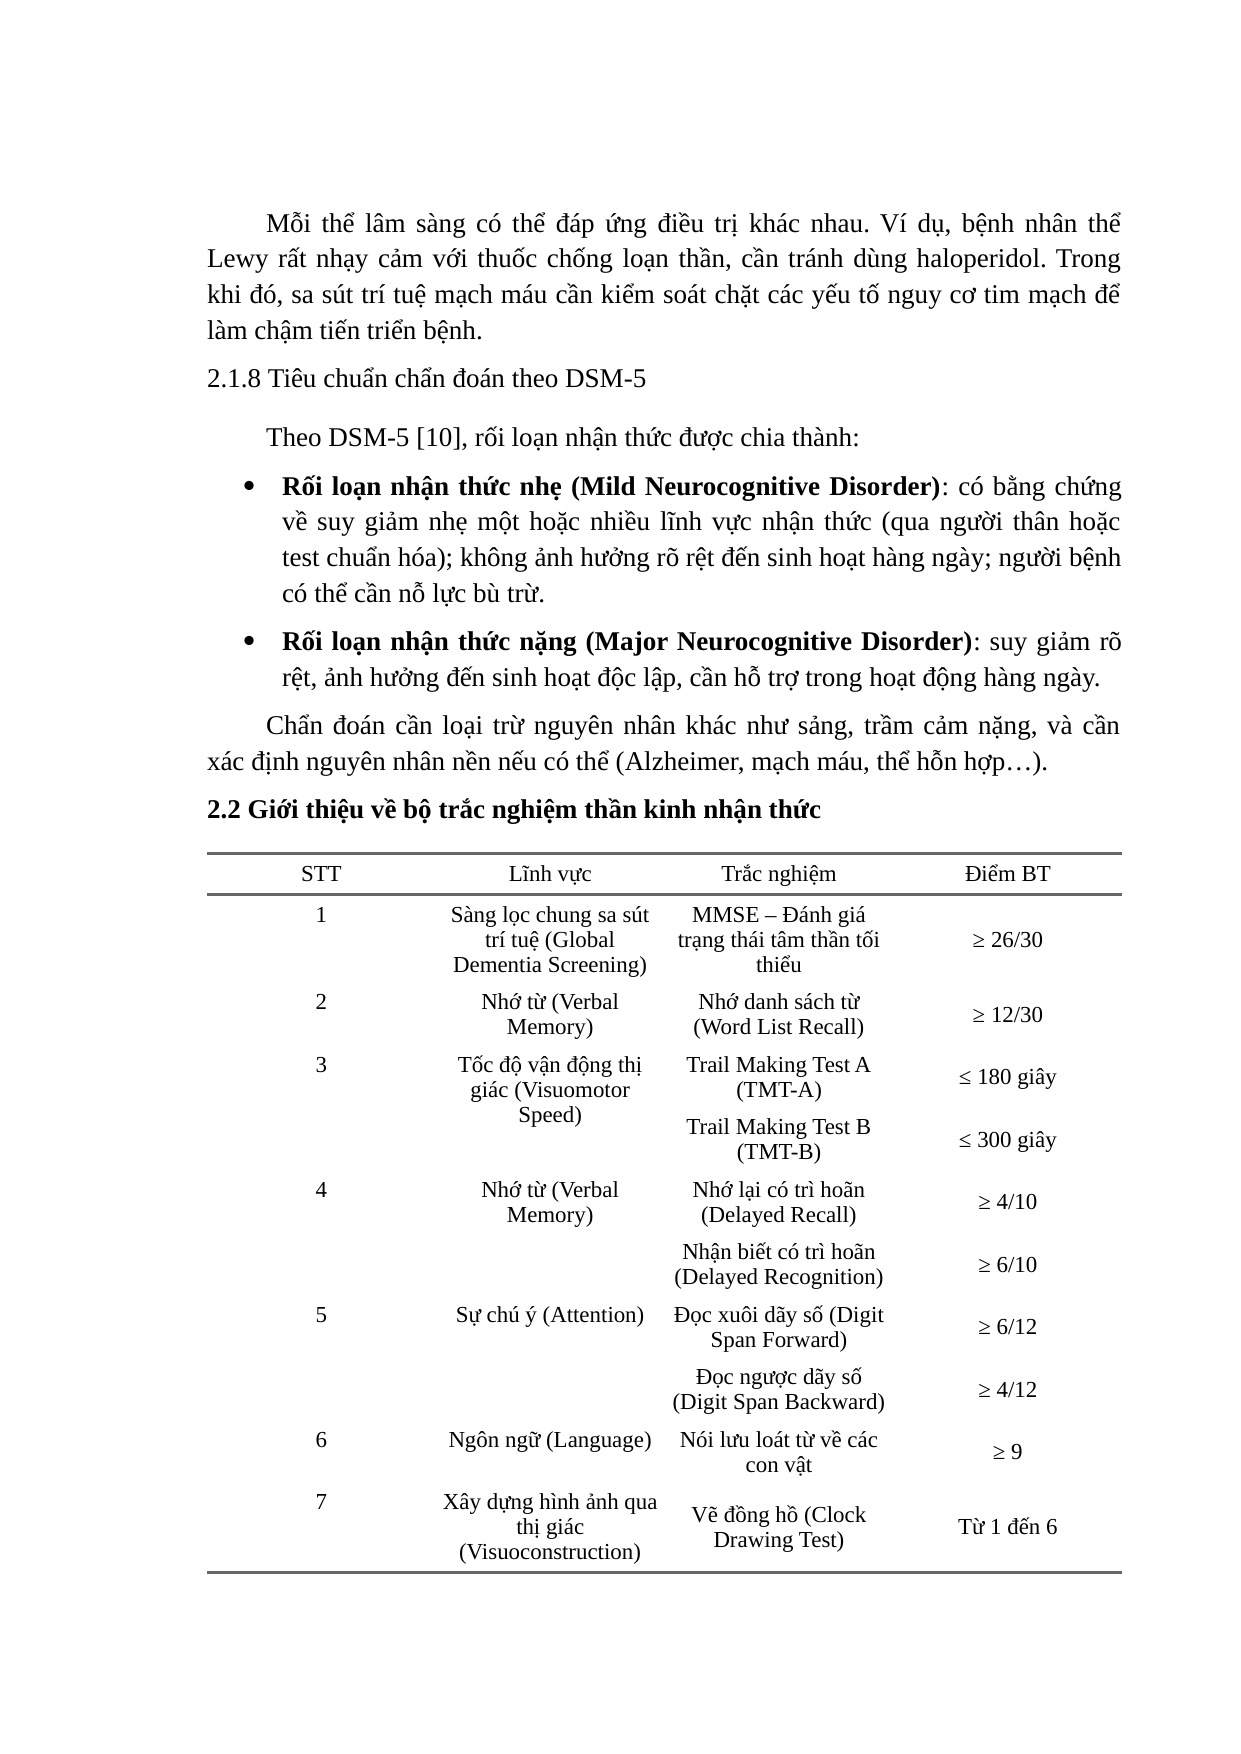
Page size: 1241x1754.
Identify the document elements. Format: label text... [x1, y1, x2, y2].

table_cell Sự chú ý (Attention) [436, 1296, 664, 1421]
table_cell 7 [207, 1484, 436, 1571]
table_cell 3 [207, 1046, 436, 1108]
table_cell 2 [207, 984, 436, 1046]
table_cell ≥ 9 [893, 1421, 1122, 1483]
table_cell ≥ 6/10 [893, 1234, 1122, 1296]
table_cell MMSE – Đánh giá trạng thái tâm thần tối thiểu [664, 896, 893, 983]
table_cell Nhớ từ (Verbal Memory) [436, 984, 664, 1046]
table_cell Nói lưu loát từ về các con vật [664, 1421, 893, 1483]
table_cell Nhận biết có trì hoãn (Delayed Recognition) [664, 1234, 893, 1296]
table_cell ≤ 300 giây [893, 1109, 1122, 1171]
table_header Điểm BT [893, 855, 1122, 893]
table_header STT [207, 855, 436, 893]
list Rối loạn nhận thức nhẹ (Mild Neurocognitive Disorder): có bằng chứng về suy giảm nhẹ một hoặc nhiều lĩnh vực nhận thức (qua người thân hoặc test chuẩn hóa); không ảnh hưởng rõ rệt đến sinh hoạt hàng ngày; người bệnh có thể cần nỗ lực bù trừ. [244, 469, 1122, 608]
table_cell ≥ 6/12 [893, 1296, 1122, 1358]
table_cell Trail Making Test A (TMT-A) [664, 1046, 893, 1108]
table_cell Vẽ đồng hồ (Clock Drawing Test) [664, 1484, 893, 1571]
table_cell 5 [207, 1296, 436, 1358]
table_cell ≥ 26/30 [893, 896, 1122, 983]
subtitle Tiêu chuẩn chẩn đoán theo DSM-5 [207, 362, 1122, 393]
table_cell ≥ 4/12 [893, 1359, 1122, 1421]
table_cell 6 [207, 1421, 436, 1483]
table_cell ≤ 180 giây [893, 1046, 1122, 1108]
table_header Trắc nghiệm [664, 855, 893, 893]
table_cell Trail Making Test B (TMT-B) [664, 1109, 893, 1171]
table_cell Đọc xuôi dãy số (Digit Span Forward) [664, 1296, 893, 1358]
table_cell ≥ 12/30 [893, 984, 1122, 1046]
table_cell Nhớ lại có trì hoãn (Delayed Recall) [664, 1171, 893, 1233]
table_cell Ngôn ngữ (Language) [436, 1421, 664, 1483]
table_header Lĩnh vực [436, 855, 664, 893]
subtitle Giới thiệu về bộ trắc nghiệm thần kinh nhận thức [207, 793, 1122, 824]
table_cell 1 [207, 896, 436, 983]
table_cell 4 [207, 1171, 436, 1233]
table_cell Xây dựng hình ảnh qua thị giác (Visuoconstruction) [436, 1484, 664, 1571]
table_cell ≥ 4/10 [893, 1171, 1122, 1233]
table_cell Nhớ danh sách từ (Word List Recall) [664, 984, 893, 1046]
table_cell Nhớ từ (Verbal Memory) [436, 1171, 664, 1296]
table_cell Tốc độ vận động thị giác (Visuomotor Speed) [436, 1046, 664, 1171]
table_cell Sàng lọc chung sa sút trí tuệ (Global Dementia Screening) [436, 896, 664, 983]
table_cell Từ 1 đến 6 [893, 1484, 1122, 1571]
table_cell Đọc ngược dãy số (Digit Span Backward) [664, 1359, 893, 1421]
list Rối loạn nhận thức nặng (Major Neurocognitive Disorder): suy giảm rõ rệt, ảnh hưởng đến sinh hoạt độc lập, cần hỗ trợ trong hoạt động hàng ngày. [244, 625, 1122, 692]
